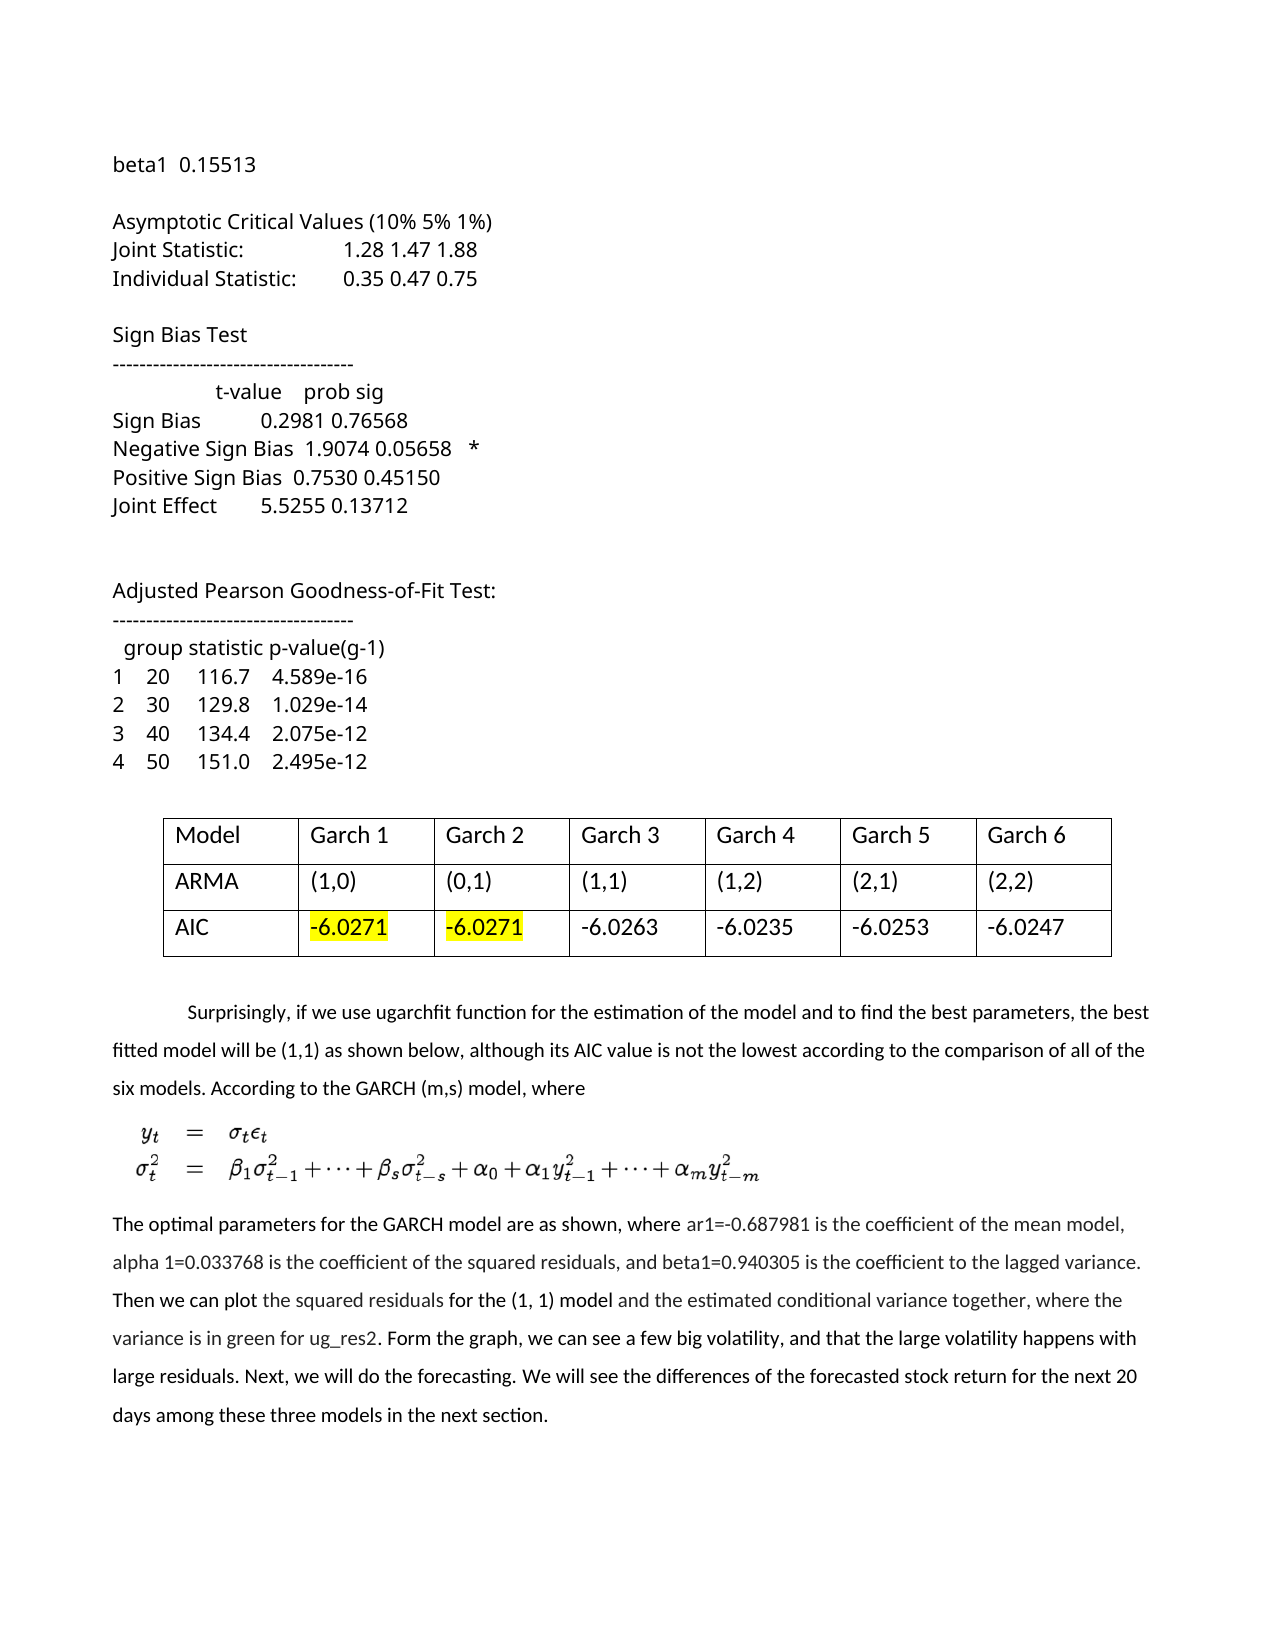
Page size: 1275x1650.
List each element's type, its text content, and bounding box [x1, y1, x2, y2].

table_cell (1,1) [570, 865, 705, 910]
table_cell -6.0263 [570, 911, 705, 956]
text 4 50 151.0 2.495e-12 [112, 747, 1162, 776]
table_cell -6.0247 [977, 911, 1111, 956]
table_cell (1,0) [299, 865, 434, 910]
text t-value prob sig [112, 377, 1162, 406]
text beta1 0.15513 [112, 150, 1162, 178]
table_cell (2,2) [977, 865, 1111, 910]
text 1 20 116.7 4.589e-16 [112, 662, 1162, 690]
text Adjusted Pearson Goodness-of-Fit Test: [112, 577, 1162, 605]
text Joint Statistic: 1.28 1.47 1.88 [112, 235, 1162, 264]
table_header Garch 1 [299, 819, 434, 864]
text Asymptotic Critical Values (10% 5% 1%) [112, 207, 1162, 235]
table_header Garch 5 [841, 819, 976, 864]
text Positive Sign Bias 0.7530 0.45150 [112, 463, 1162, 491]
text Joint Effect 5.5255 0.13712 [112, 491, 1162, 520]
text 3 40 134.4 2.075e-12 [112, 719, 1162, 747]
text Negative Sign Bias 1.9074 0.05658 * [112, 434, 1162, 463]
table_cell (2,1) [841, 865, 976, 910]
table_cell (1,2) [706, 865, 840, 910]
text ------------------------------------ [112, 605, 1162, 633]
table_header Model [164, 819, 298, 864]
picture [112, 1116, 785, 1196]
text Sign Bias 0.2981 0.76568 [112, 406, 1162, 434]
text group statistic p-value(g-1) [112, 633, 1162, 662]
table_header Garch 3 [570, 819, 705, 864]
table_header Garch 4 [706, 819, 840, 864]
table_header Garch 2 [435, 819, 569, 864]
table_cell AIC [164, 911, 298, 956]
text The optimal parameters for the GARCH model are as shown, where ar1=-0.687981 is the coefficient of the mean model, alpha 1=0.033768 is the coefficient of the squared residuals, and beta1=0.940305 is the coefficient to the lagged variance. Then we can plot the squared residuals for the (1, 1) model and the estimated conditional variance together, where the variance is in green for ug_res2. Form the graph, we can see a few big volatility, and that the large volatility happens with large residuals. Next, we will do the forecasting. We will see the differences of the forecasted stock return for the next 20 days among these three models in the next section. [112, 1211, 1162, 1427]
table_cell -6.0235 [706, 911, 840, 956]
text Sign Bias Test [112, 321, 1162, 349]
text ------------------------------------ [112, 349, 1162, 377]
table_cell -6.0271 [299, 911, 434, 956]
text 2 30 129.8 1.029e-14 [112, 690, 1162, 719]
table_cell -6.0271 [435, 911, 569, 956]
table_cell ARMA [164, 865, 298, 910]
table_cell (0,1) [435, 865, 569, 910]
text Individual Statistic: 0.35 0.47 0.75 [112, 264, 1162, 292]
table_header Garch 6 [977, 819, 1111, 864]
table_cell -6.0253 [841, 911, 976, 956]
